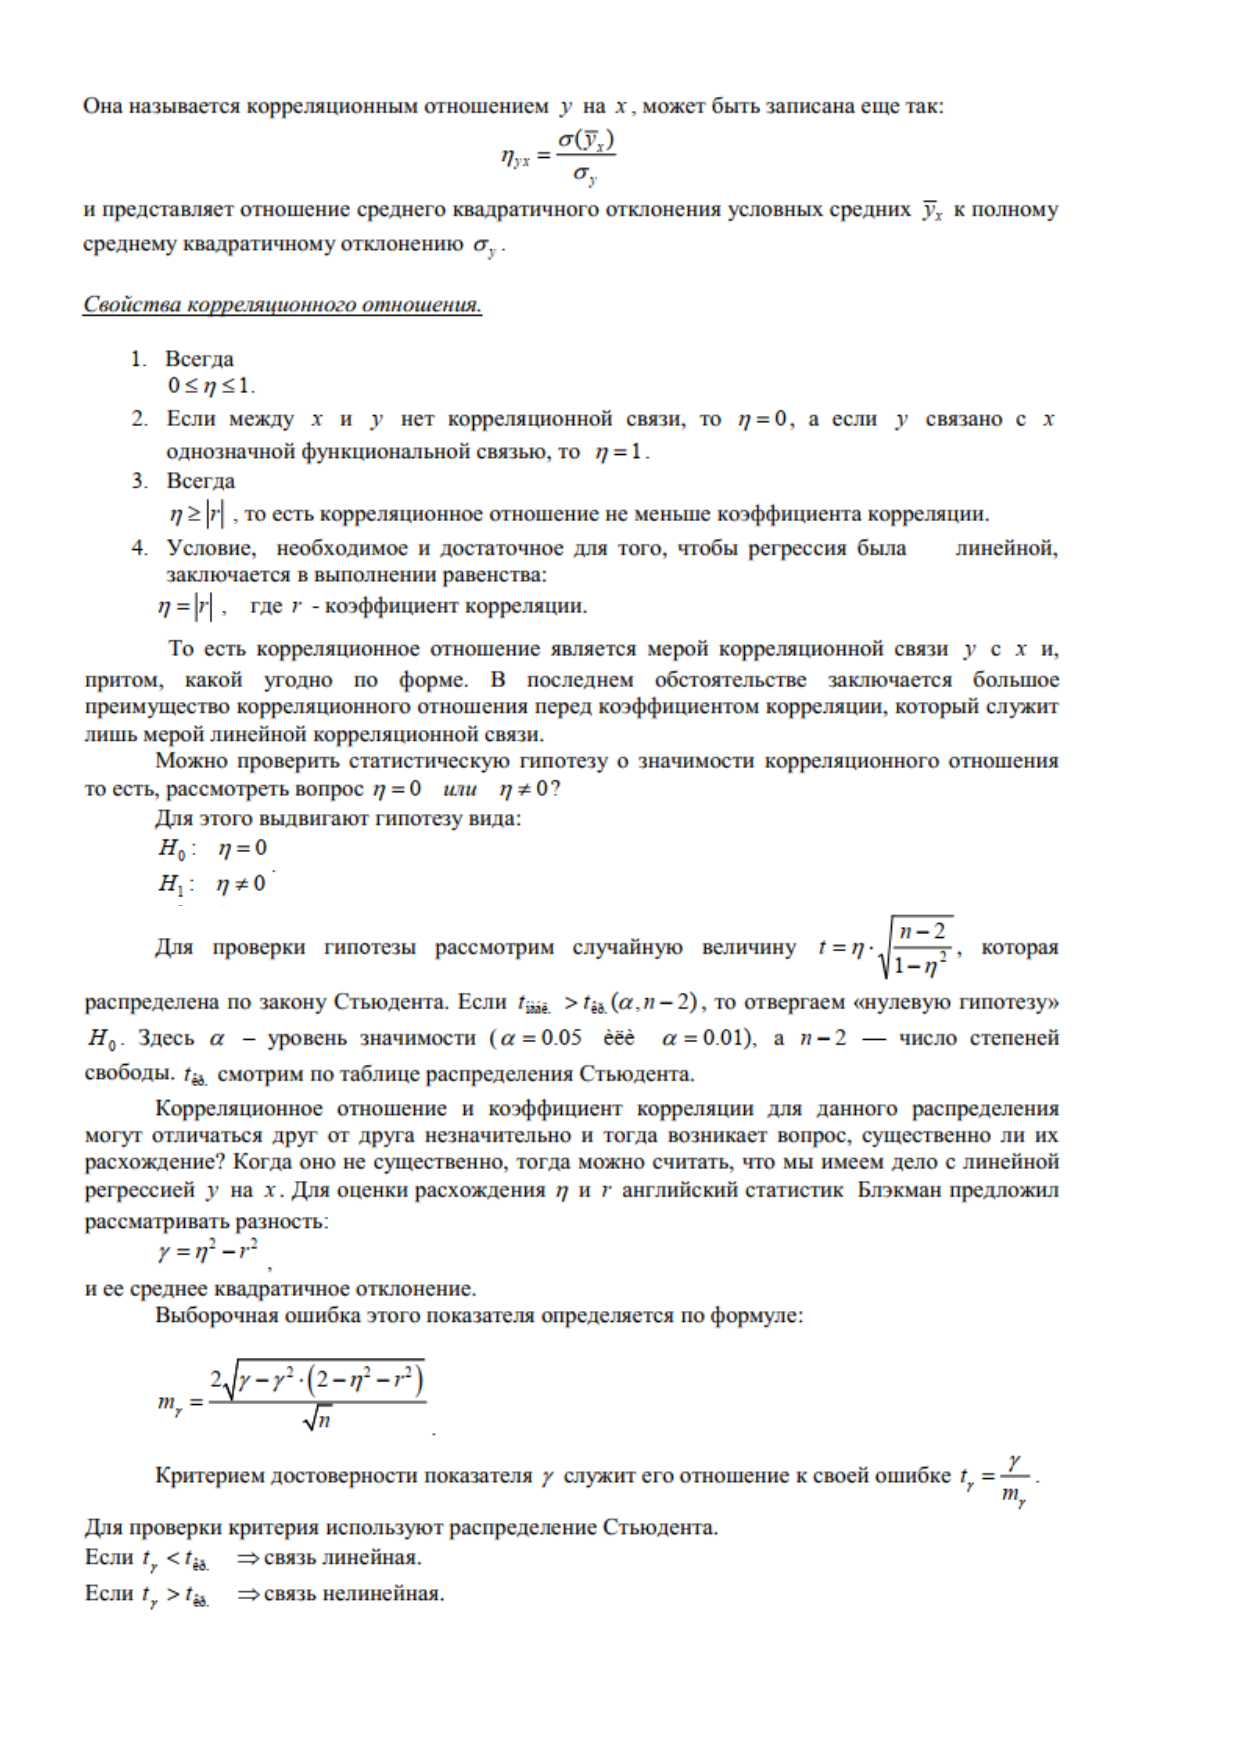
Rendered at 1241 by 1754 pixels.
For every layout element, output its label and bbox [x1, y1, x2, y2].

picture [73, 631, 1074, 902]
picture [73, 88, 1076, 398]
picture [73, 905, 1074, 1443]
picture [73, 401, 1073, 628]
picture [73, 1446, 1074, 1610]
